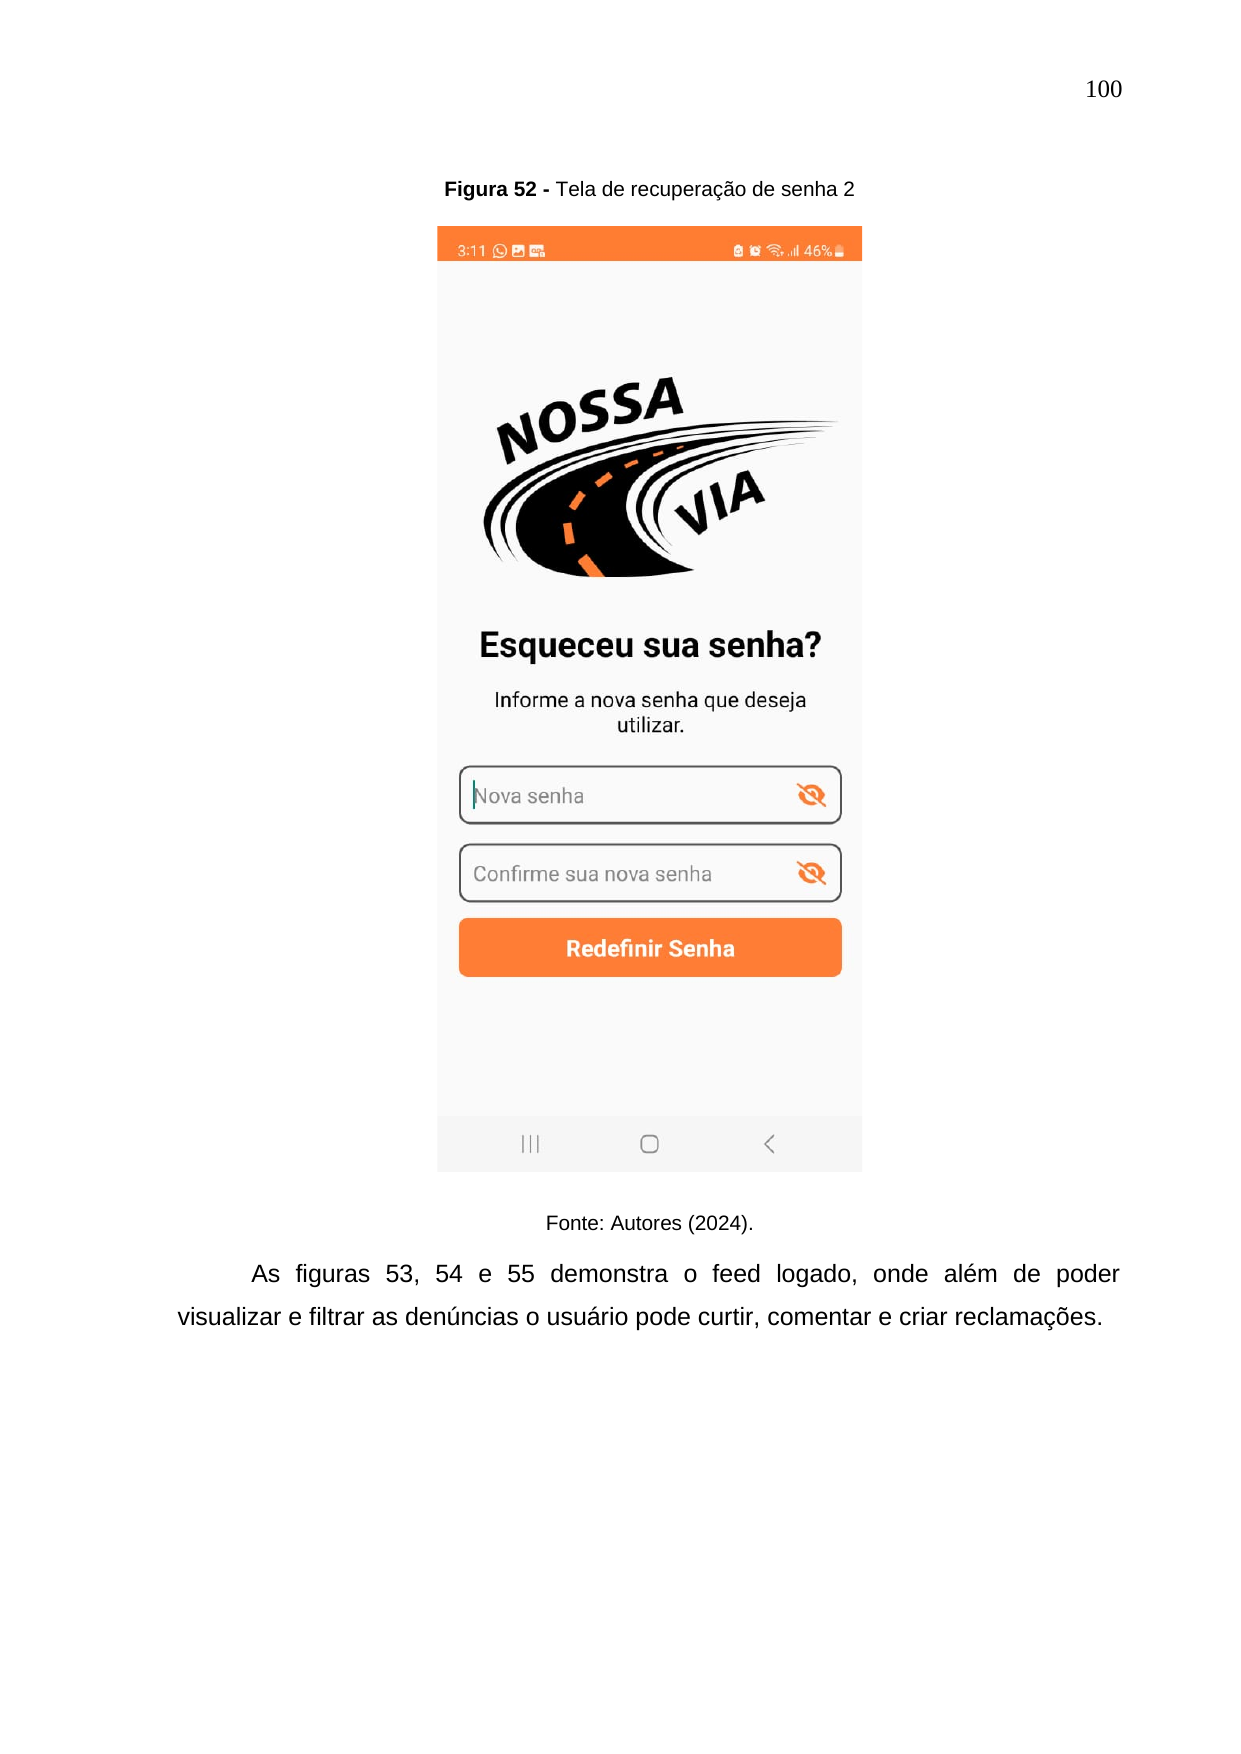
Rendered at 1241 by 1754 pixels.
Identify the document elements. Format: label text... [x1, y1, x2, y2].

text Figura 52 - Tela de recuperação de senha 2 [177, 177, 1122, 201]
text As figuras 53, 54 e 55 demonstra o feed logado, onde além de poder visualizar e filtrar as denúncias o usuário pode curtir, comentar e criar reclamações. [177, 1259, 1122, 1331]
text Fonte: Autores (2024). [177, 1211, 1122, 1235]
picture [437, 226, 863, 1172]
